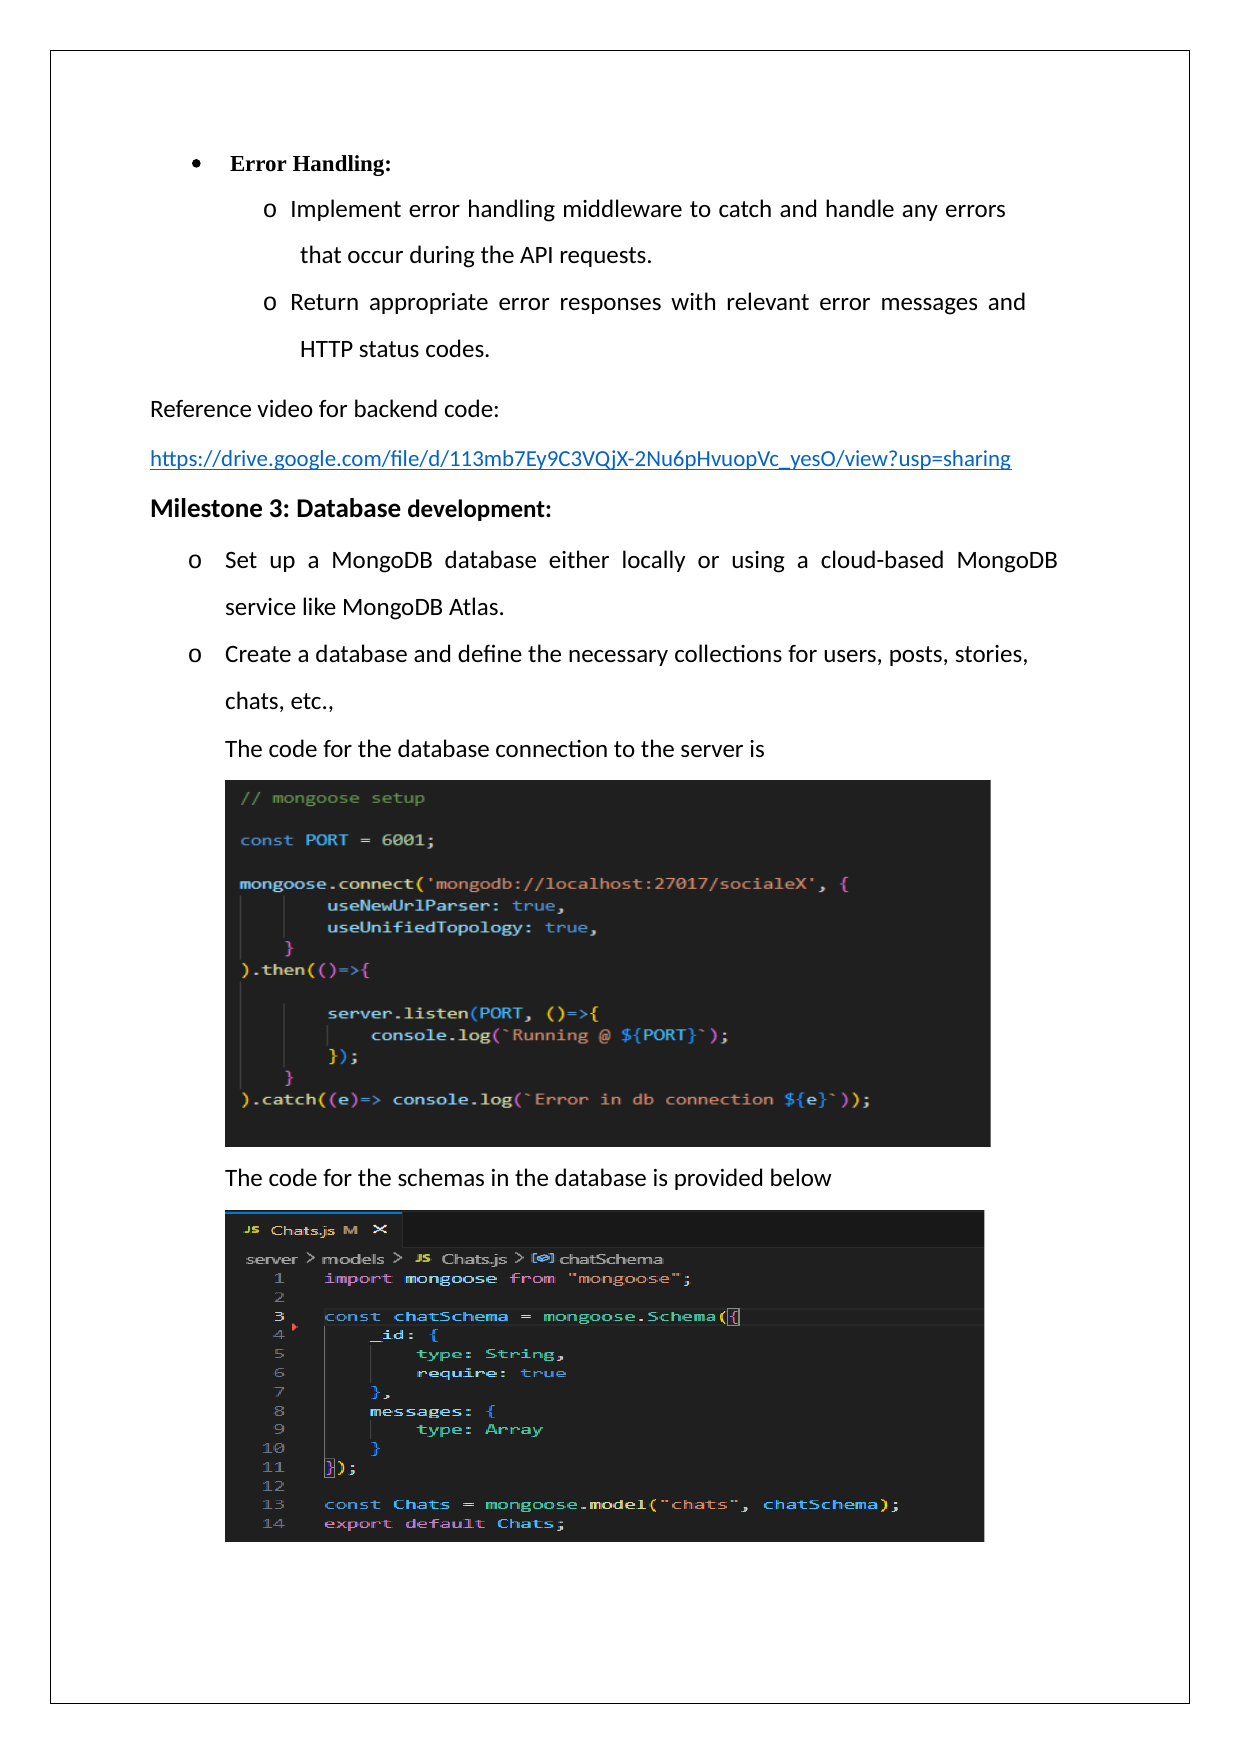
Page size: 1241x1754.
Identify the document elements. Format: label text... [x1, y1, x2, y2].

list Create a database and define the necessary collections for users, posts, stories, chats, etc., [187, 638, 1029, 715]
list Return appropriate error responses with relevant error messages and HTTP status codes. [262, 286, 1027, 363]
list Set up a MongoDB database either locally or using a cloud-based MongoDB service like MongoDB Atlas. [187, 544, 1059, 621]
picture [225, 1210, 985, 1542]
picture [225, 780, 991, 1147]
text Milestone 3: Database development: [150, 491, 1090, 524]
subtitle Error Handling: [192, 150, 1090, 176]
text Reference video for backend code: [150, 393, 1090, 423]
list Implement error handling middleware to catch and handle any errors that occur during the API requests. [262, 193, 1006, 270]
list The code for the schemas in the database is provided below [225, 1163, 1029, 1193]
text https://drive.google.com/file/d/113mb7Ey9C3VQjX-2Nu6pHvuopVc_yesO/view?usp=sharing [150, 444, 1090, 472]
list The code for the database connection to the server is [225, 733, 1029, 763]
